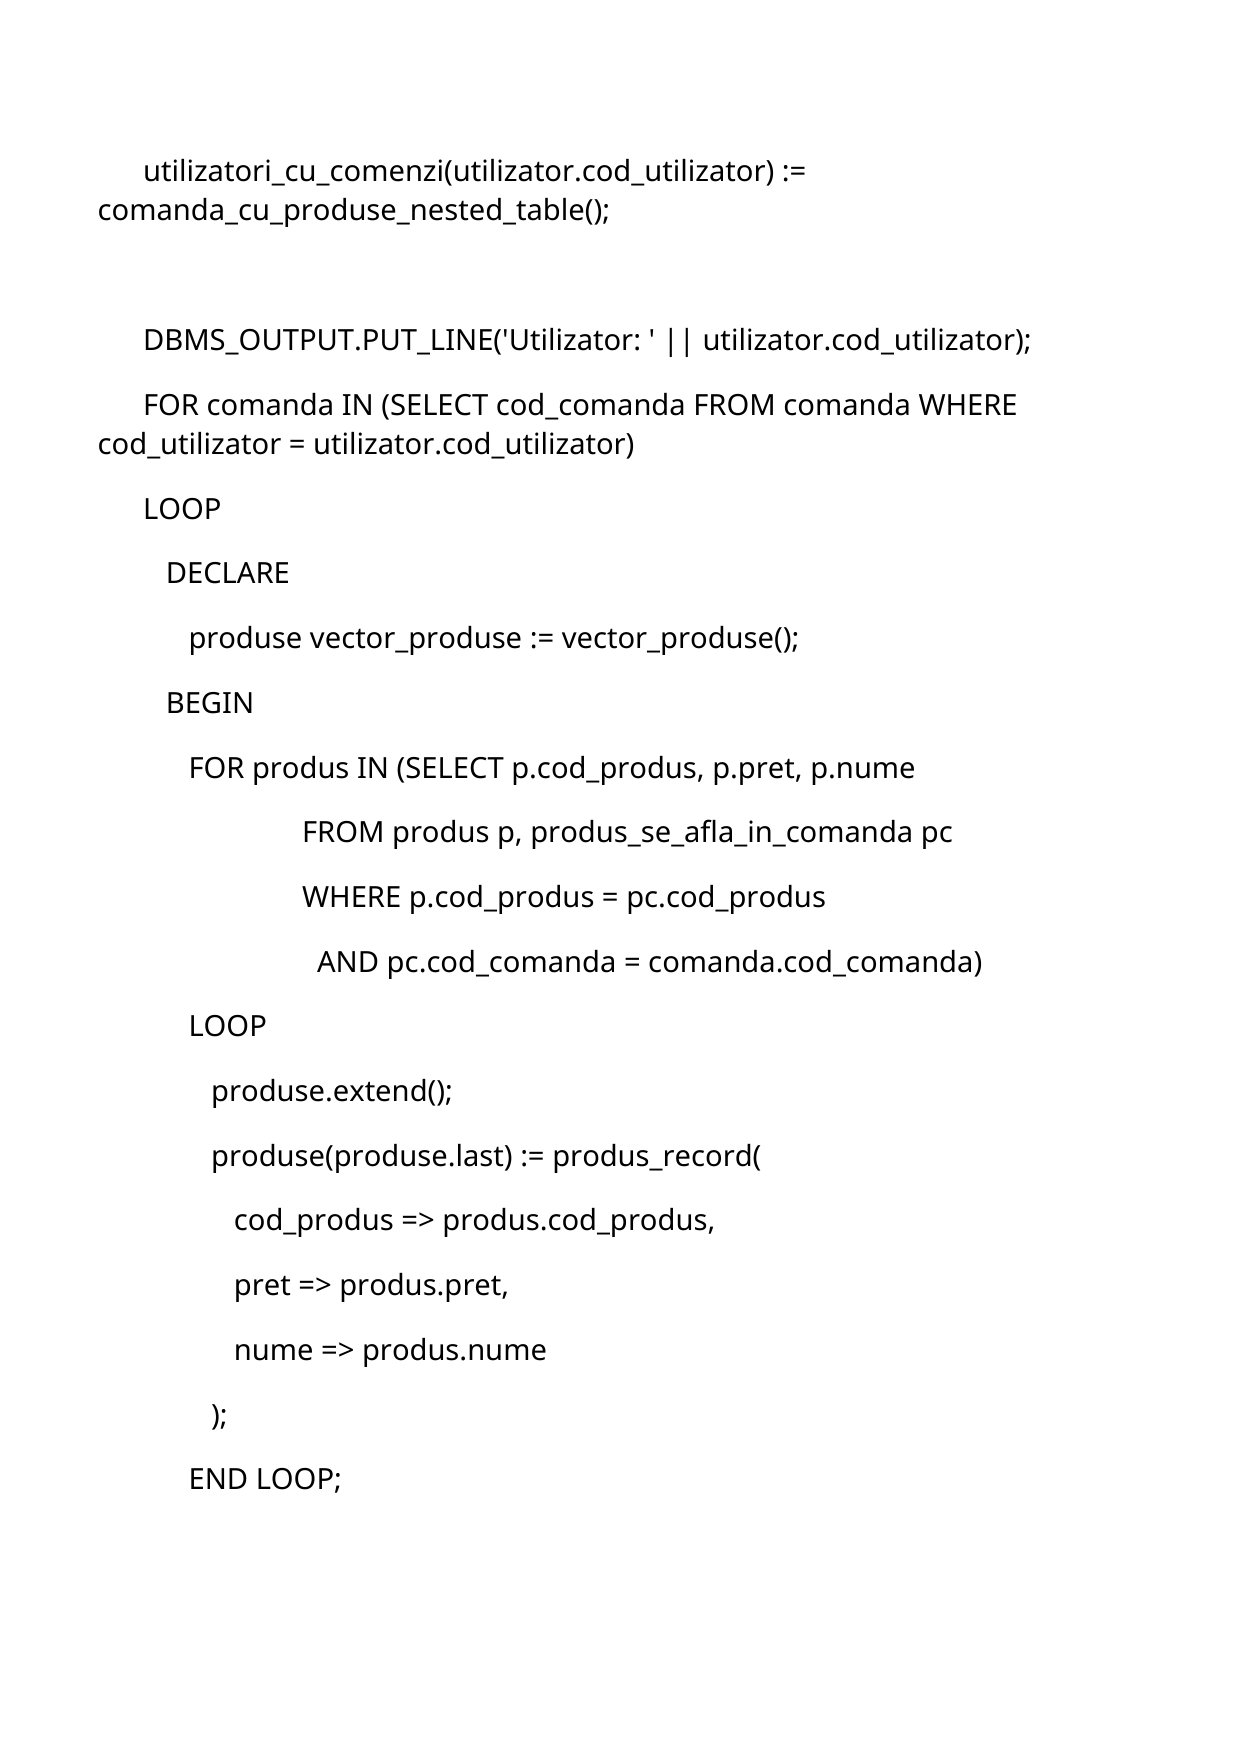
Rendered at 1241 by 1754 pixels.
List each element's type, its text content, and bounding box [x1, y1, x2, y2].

list FROM produs p, produs_se_afla_in_comanda pc [97, 812, 1128, 851]
list ); [97, 1394, 1128, 1433]
list WHERE p.cod_produs = pc.cod_produs [97, 876, 1128, 916]
list cod_produs => produs.cod_produs, [97, 1200, 1128, 1239]
list FOR comanda IN (SELECT cod_comanda FROM comanda WHERE cod_utilizator = utilizator.cod_utilizator) [97, 384, 1128, 463]
list FOR produs IN (SELECT p.cod_produs, p.pret, p.nume [97, 747, 1128, 787]
list produse vector_produse := vector_produse(); [97, 617, 1128, 657]
list utilizatori_cu_comenzi(utilizator.cod_utilizator) := comanda_cu_produse_nested_table(); [97, 150, 1128, 229]
list produse(produse.last) := produs_record( [97, 1135, 1128, 1175]
list nume => produs.nume [97, 1329, 1128, 1369]
list AND pc.cod_comanda = comanda.cod_comanda) [97, 941, 1128, 981]
list LOOP [97, 488, 1128, 528]
list DECLARE [97, 553, 1128, 592]
list pret => produs.pret, [97, 1264, 1128, 1304]
list BEGIN [97, 682, 1128, 722]
list DBMS_OUTPUT.PUT_LINE('Utilizator: ' || utilizator.cod_utilizator); [97, 319, 1128, 359]
list LOOP [97, 1006, 1128, 1045]
list produse.extend(); [97, 1070, 1128, 1110]
list END LOOP; [97, 1458, 1128, 1498]
